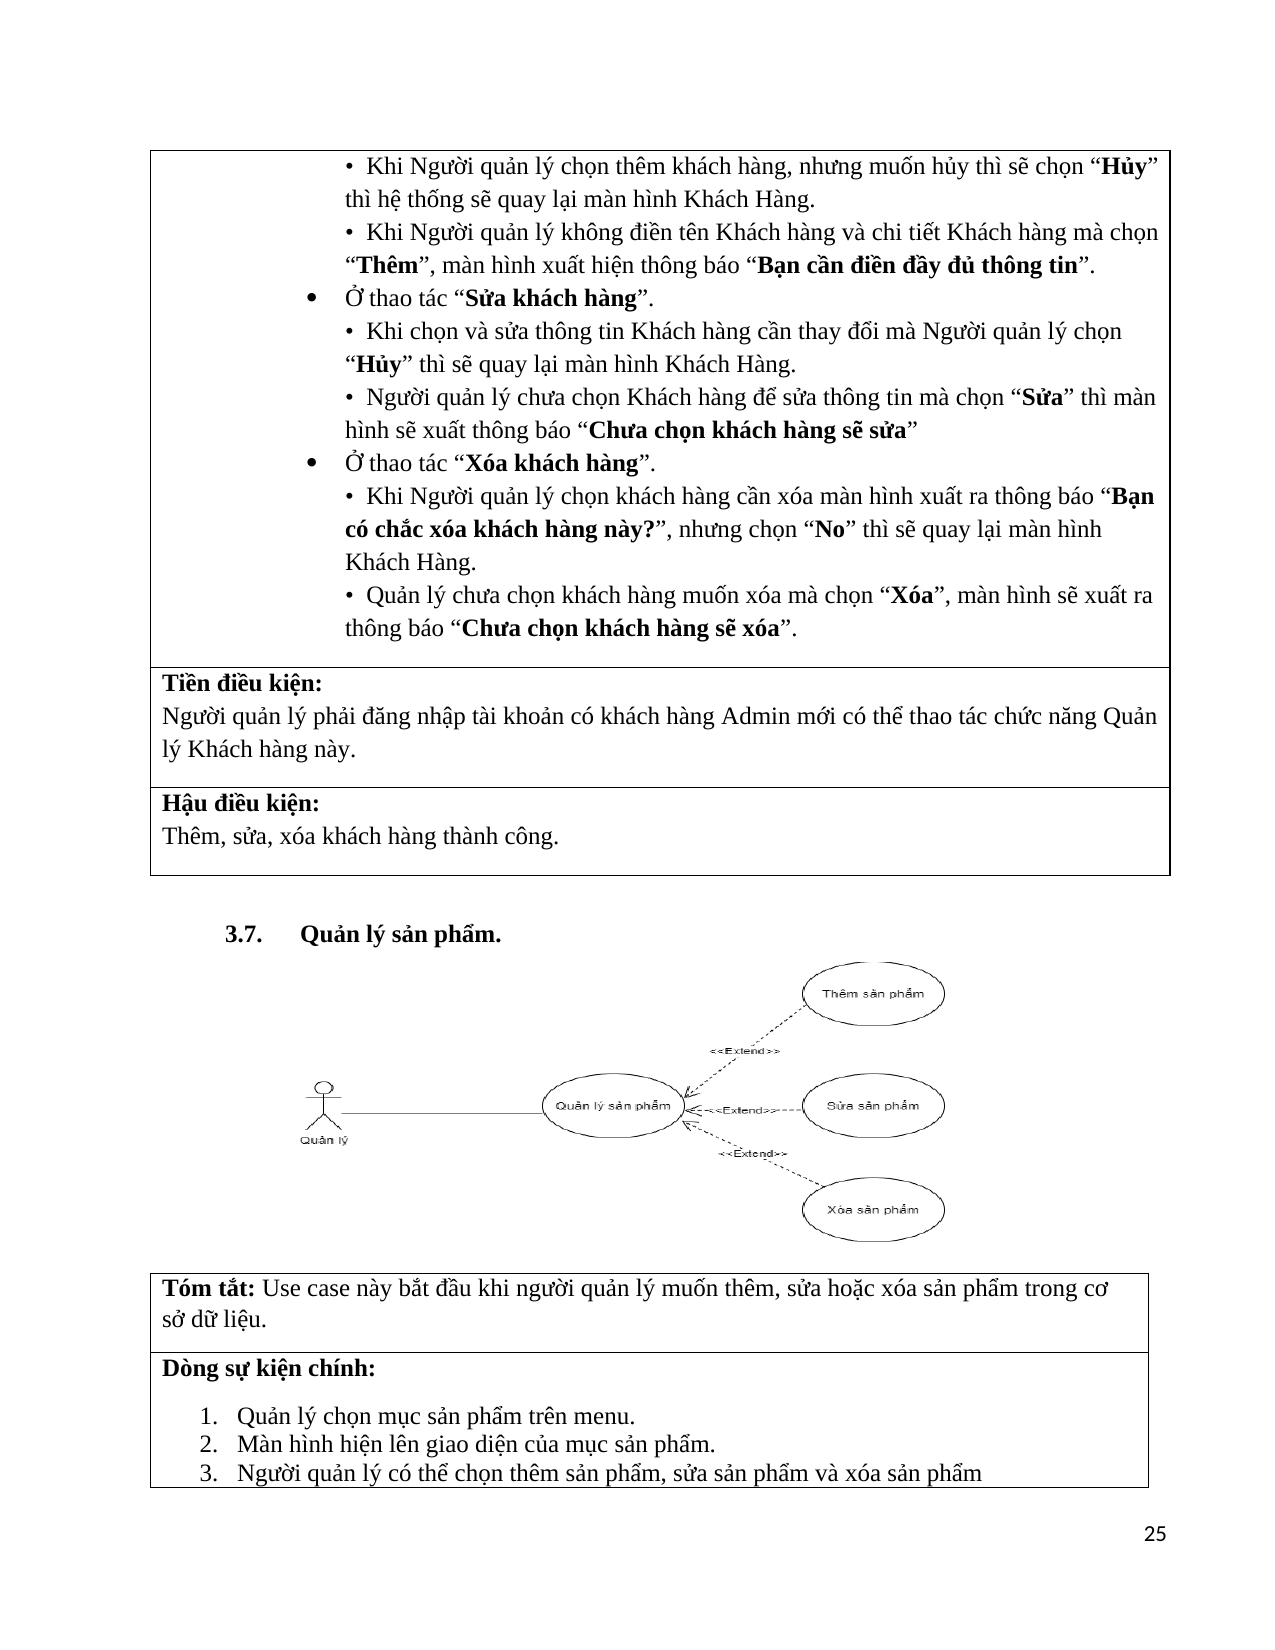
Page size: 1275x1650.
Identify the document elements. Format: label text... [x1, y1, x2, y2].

picture [300, 962, 947, 1242]
table_cell Hậu điều kiện: Thêm, sửa, xóa khách hàng thành công. [151, 788, 1169, 875]
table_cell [151, 1353, 1148, 1487]
list Quản lý sản phẩm. [225, 919, 1167, 948]
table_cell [151, 151, 1169, 667]
table_cell Tiền điều kiện: Người quản lý phải đăng nhập tài khoản có khách hàng Admin mới có thể thao tác chức năng Quản lý Khách hàng này. [151, 668, 1169, 787]
table_header Tóm tắt: Use case này bắt đầu khi người quản lý muốn thêm, sửa hoặc xóa sản phẩm trong cơ sở dữ liệu. [151, 1274, 1148, 1352]
